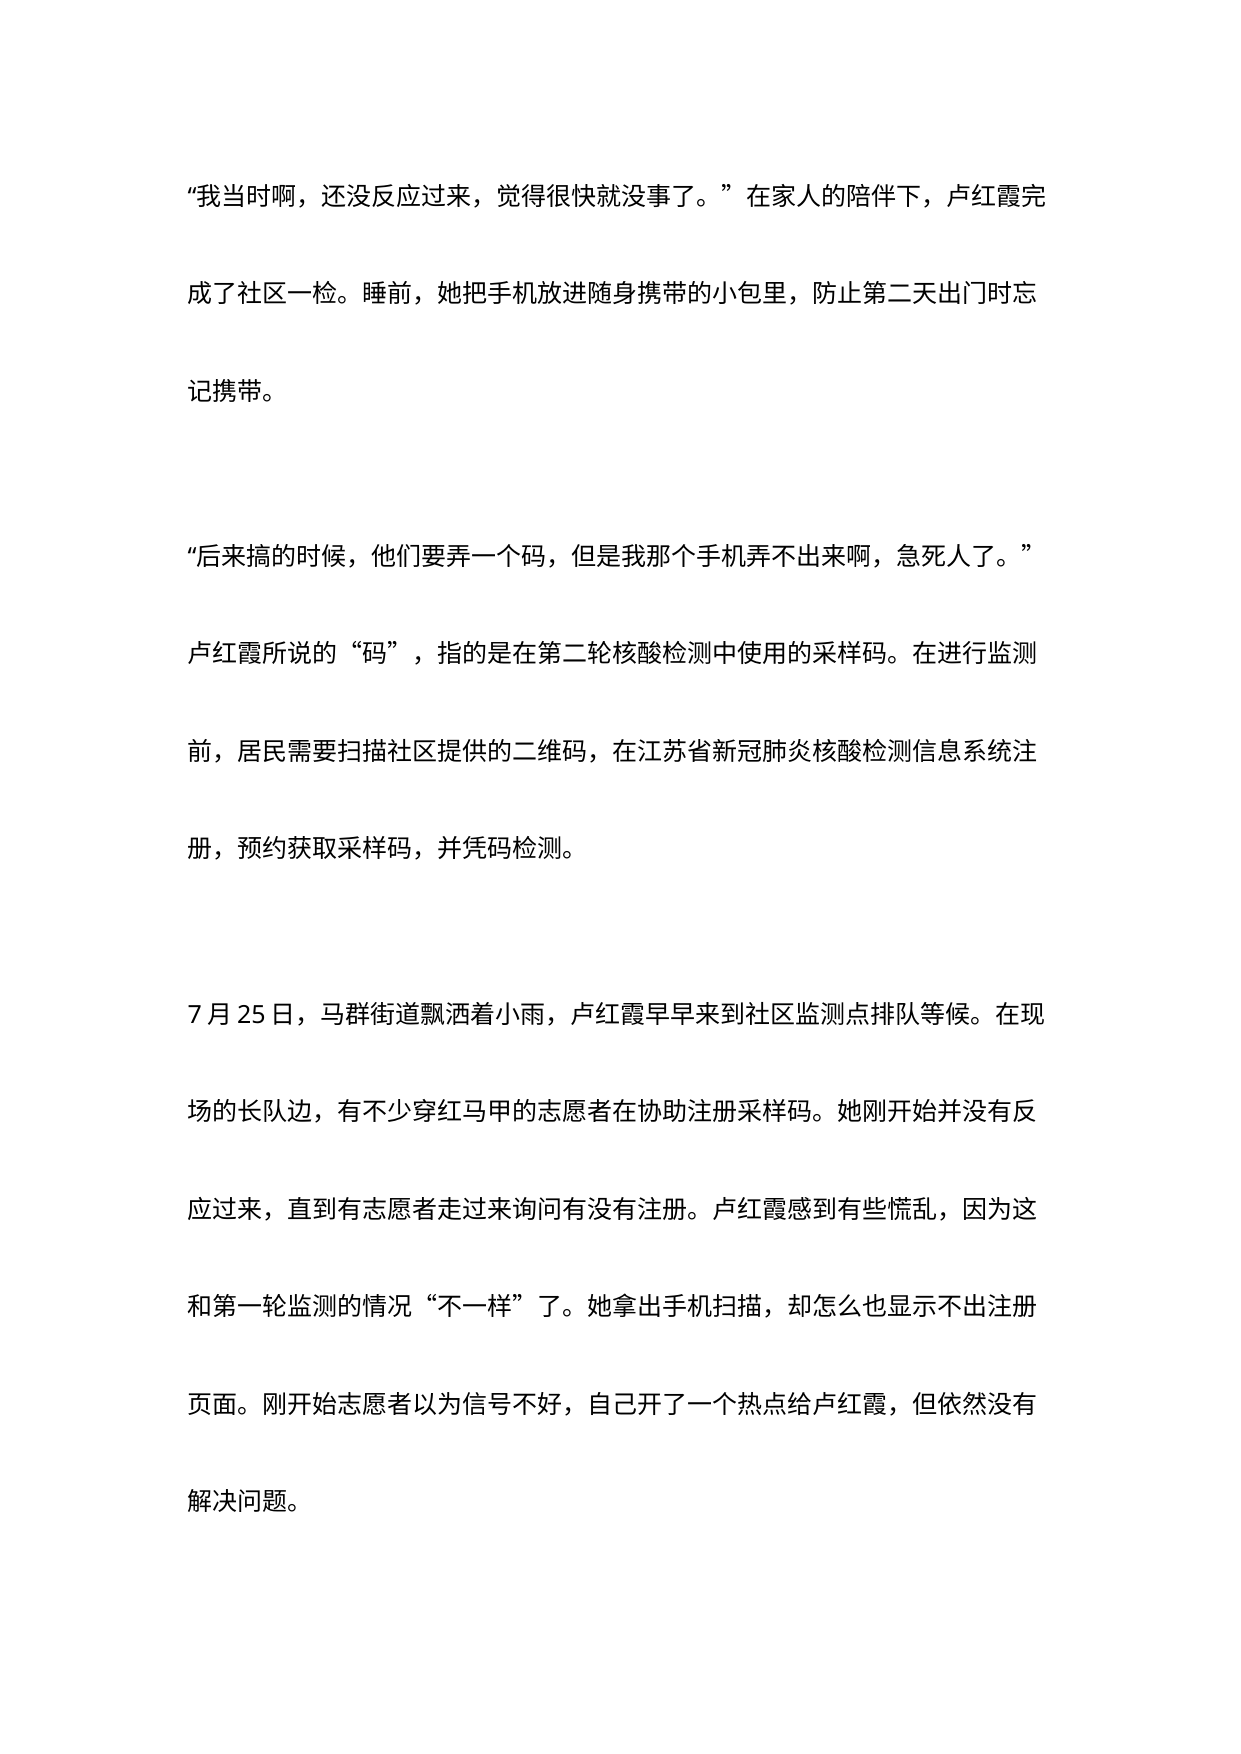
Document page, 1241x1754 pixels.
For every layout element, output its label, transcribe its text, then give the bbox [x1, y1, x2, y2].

text “后来搞的时候，他们要弄一个码，但是我那个手机弄不出来啊，急死人了。”卢红霞所说的“码”，指的是在第二轮核酸检测中使用的采样码。在进行监测前，居民需要扫描社区提供的二维码，在江苏省新冠肺炎核酸检测信息系统注册，预约获取采样码，并凭码检测。 [187, 522, 1053, 879]
text 7月25日，马群街道飘洒着小雨，卢红霞早早来到社区监测点排队等候。在现场的长队边，有不少穿红马甲的志愿者在协助注册采样码。她刚开始并没有反应过来，直到有志愿者走过来询问有没有注册。卢红霞感到有些慌乱，因为这和第一轮监测的情况“不一样”了。她拿出手机扫描，却怎么也显示不出注册页面。刚开始志愿者以为信号不好，自己开了一个热点给卢红霞，但依然没有解决问题。 [187, 980, 1053, 1532]
text “我当时啊，还没反应过来，觉得很快就没事了。”在家人的陪伴下，卢红霞完成了社区一检。睡前，她把手机放进随身携带的小包里，防止第二天出门时忘记携带。 [187, 162, 1053, 422]
